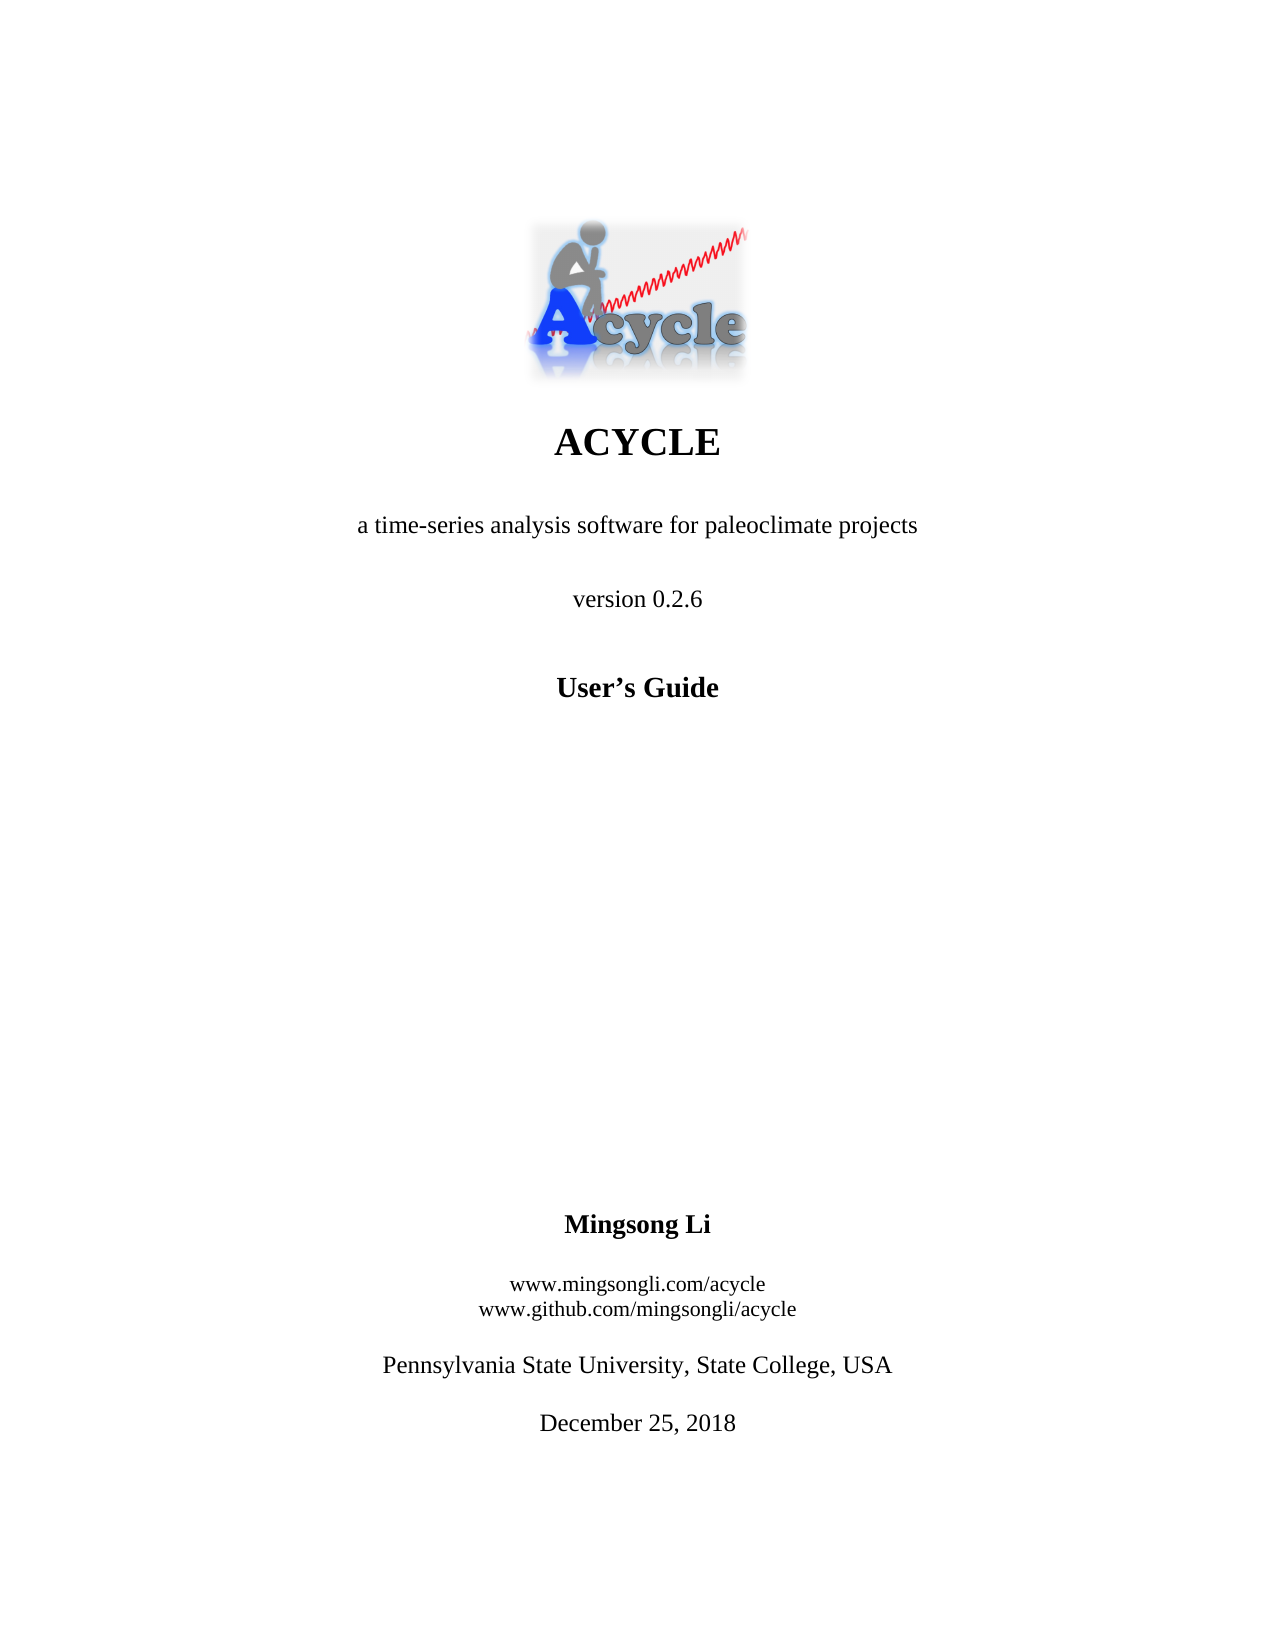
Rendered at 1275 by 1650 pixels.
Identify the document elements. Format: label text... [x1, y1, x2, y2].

text www.github.com/mingsongli/acycle [150, 1296, 1125, 1321]
text User’s Guide [150, 670, 1125, 704]
text www.mingsongli.com/acycle [150, 1271, 1125, 1296]
text Pennsylvania State University, State College, USA [150, 1350, 1125, 1379]
text ACYCLE [150, 390, 1125, 464]
text version 0.2.6 [150, 538, 1125, 613]
picture [539, 231, 736, 373]
text a time-series analysis software for paleoclimate projects [150, 510, 1125, 538]
text December 25, 2018 [150, 1408, 1125, 1436]
text Mingsong Li [150, 1209, 1125, 1240]
